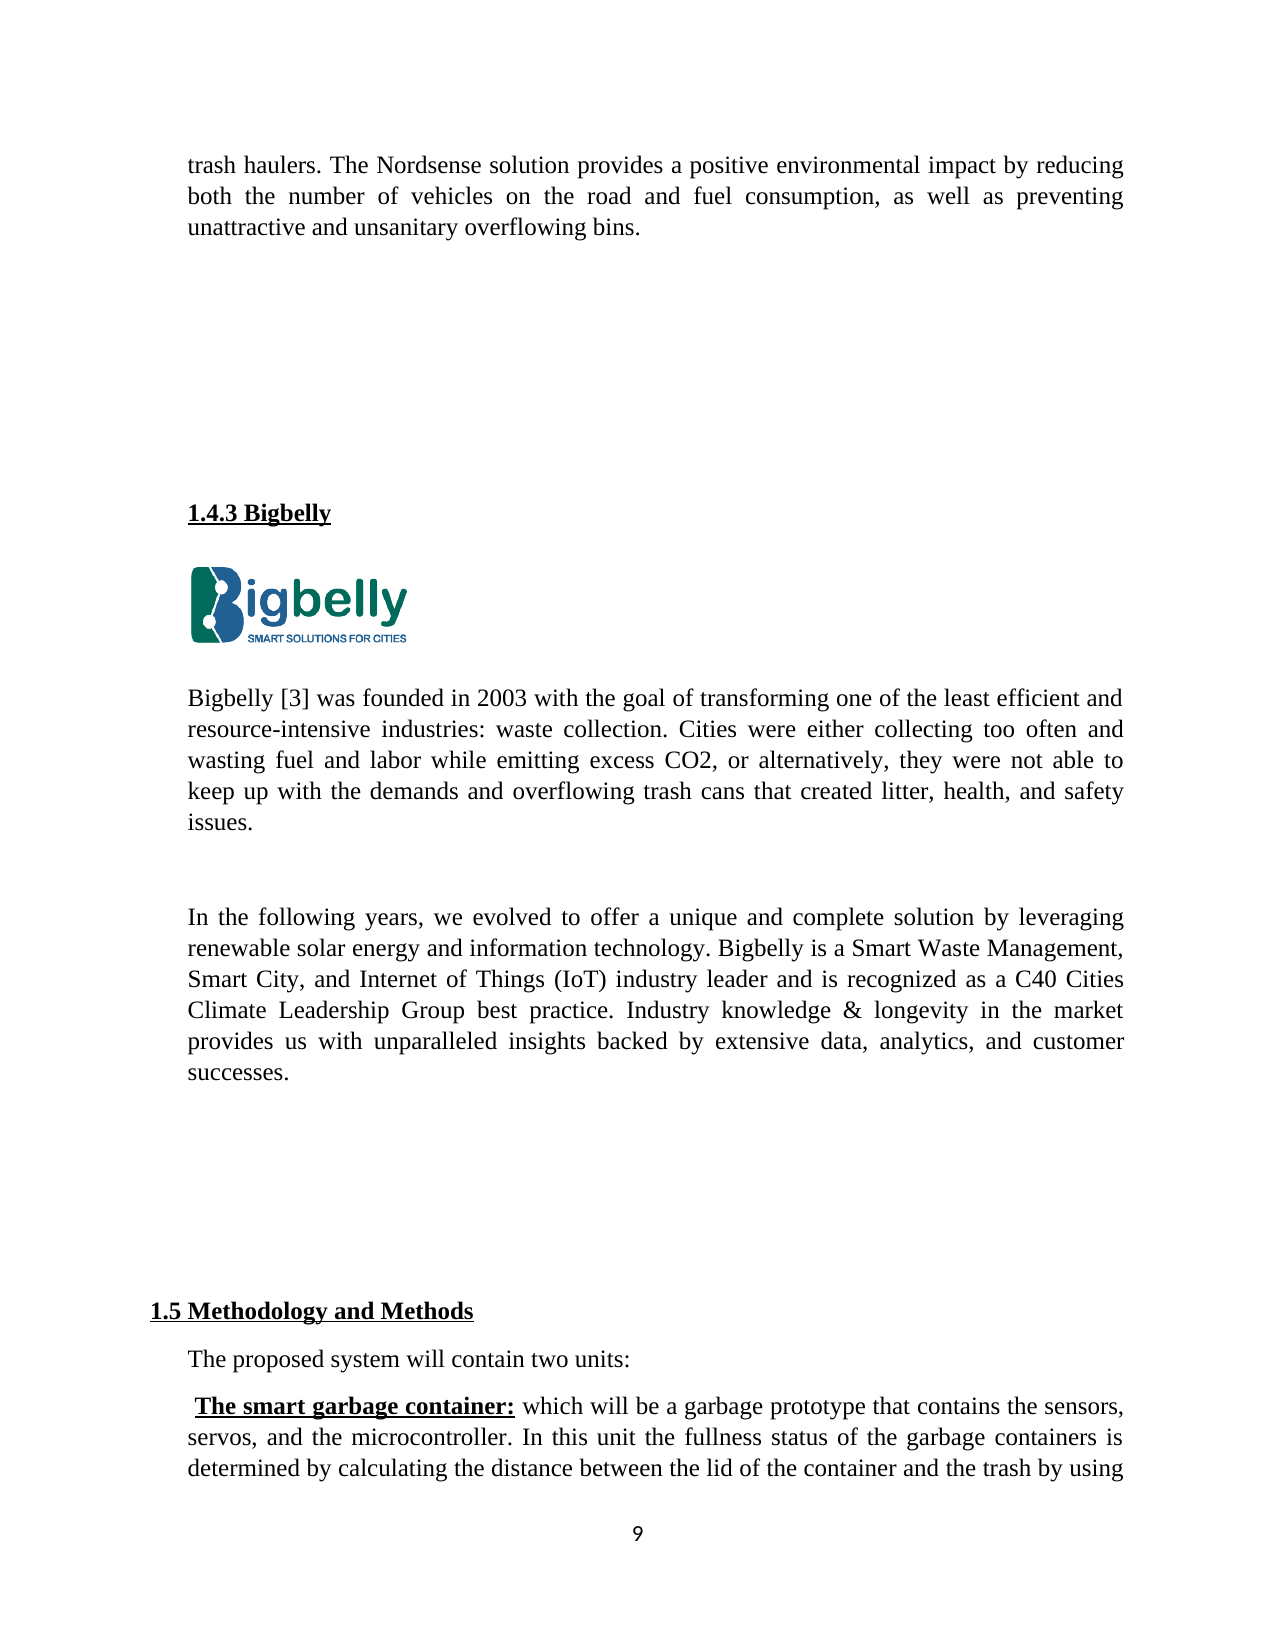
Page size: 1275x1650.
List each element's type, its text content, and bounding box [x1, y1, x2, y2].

picture [187, 546, 494, 664]
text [187, 150, 1125, 241]
text Bigbelly [3] was founded in 2003 with the goal of transforming one of the least efficient and resource-intensive industries: waste collection. Cities were either collecting too often and wasting fuel and labor while emitting excess CO2, or alternatively, they were not able to keep up with the demands and overflowing trash cans that created litter, health, and safety issues. [187, 683, 1125, 836]
text The proposed system will contain two units: [187, 1344, 1125, 1372]
text In the following years, we evolved to offer a unique and complete solution by leveraging renewable solar energy and information technology. Bigbelly is a Smart Waste Management, Smart City, and Internet of Things (IoT) industry leader and is recognized as a C40 Cities Climate Leadership Group best practice. Industry knowledge & longevity in the market provides us with unparalleled insights backed by extensive data, analytics, and customer successes. [187, 902, 1125, 1086]
text 1.5 Methodology and Methods [150, 1296, 1125, 1325]
text 1.4.3 Bigbelly [187, 498, 1125, 527]
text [187, 1391, 1125, 1482]
